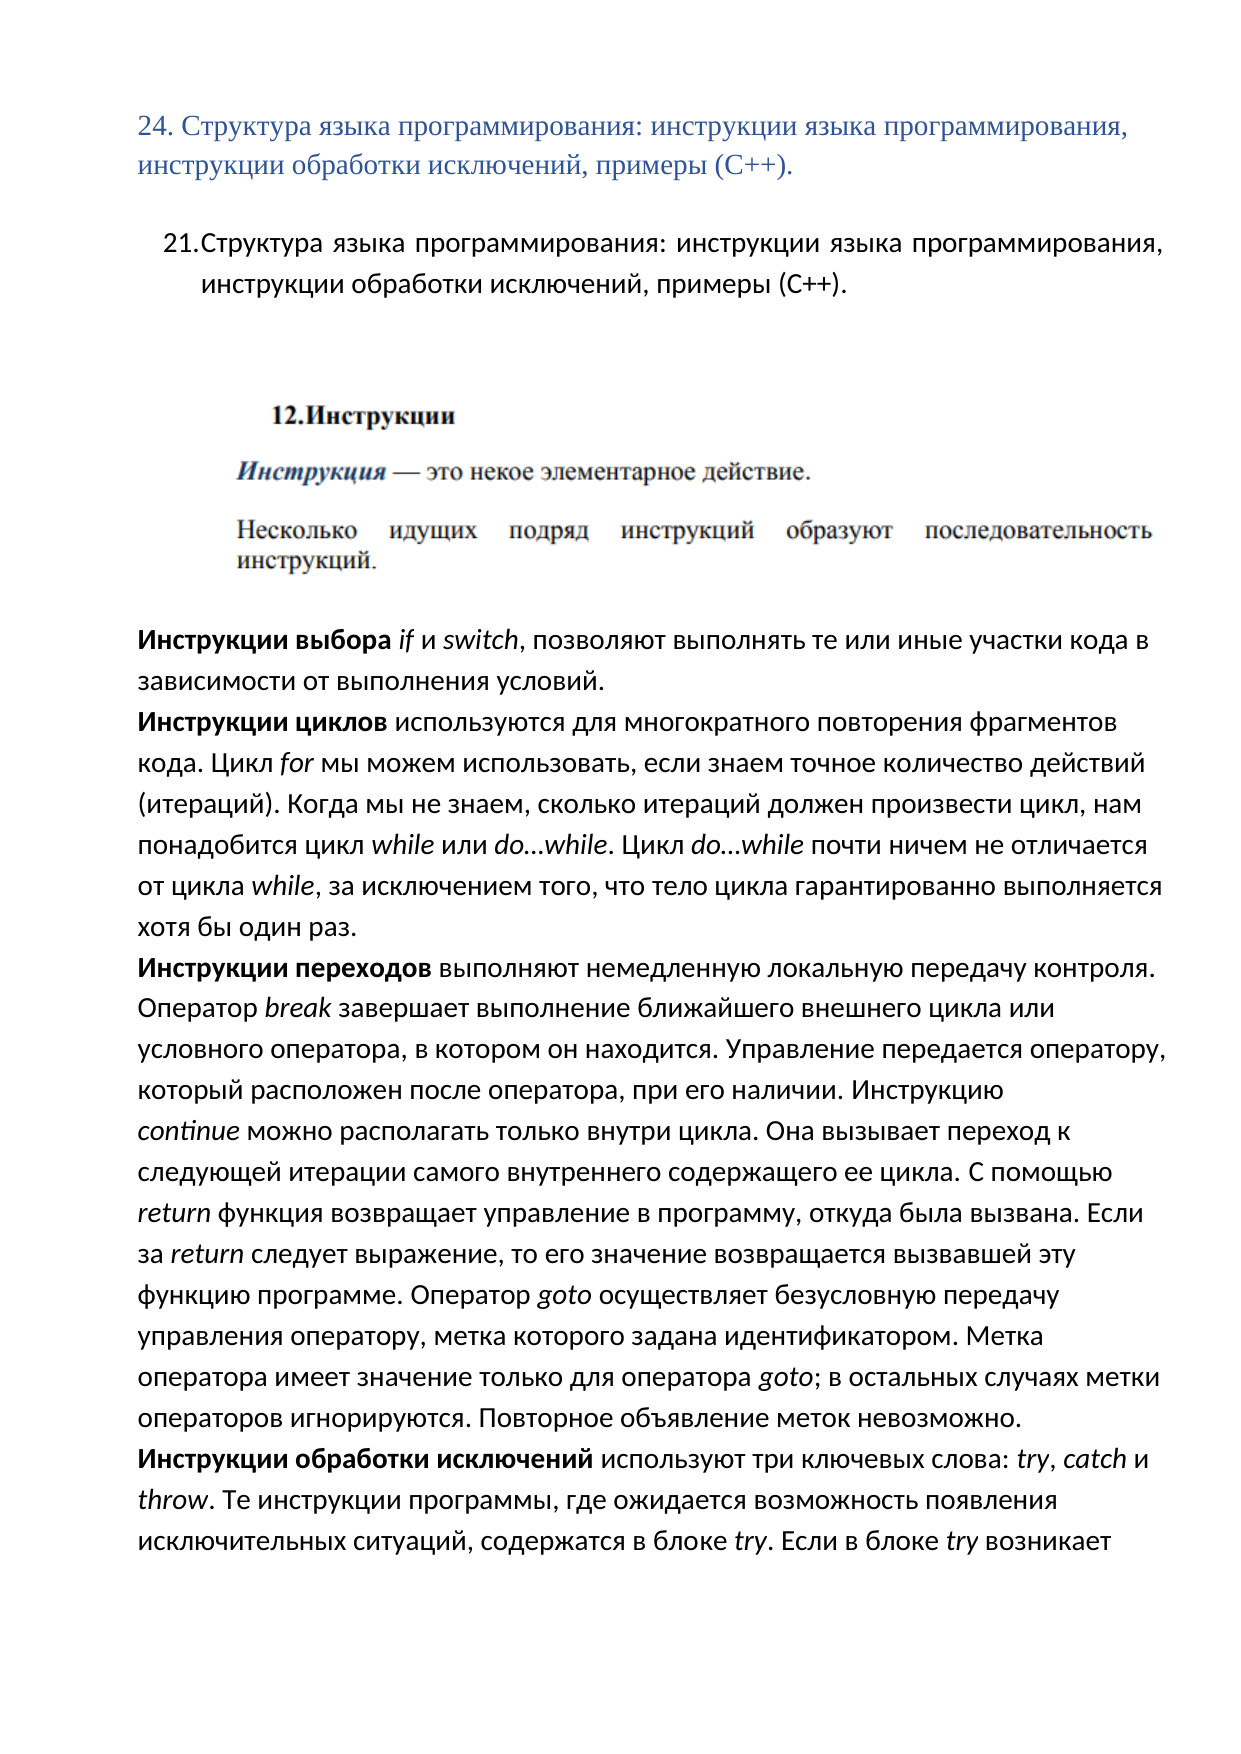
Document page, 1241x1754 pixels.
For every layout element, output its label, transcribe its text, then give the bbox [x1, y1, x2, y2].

list Инструкции циклов используются для многократного повторения фрагментов кода. Цикл for мы можем использовать, если знаем точное количество действий (итераций). Когда мы не знаем, сколько итераций должен произвести цикл, нам понадобится цикл while или do…while. Цикл do…while почти ничем не отличается от цикла while, за исключением того, что тело цикла гарантированно выполняется хотя бы один раз. [137, 703, 1176, 943]
list Инструкции переходов выполняют немедленную локальную передачу контроля. Оператор break завершает выполнение ближайшего внешнего цикла или условного оператора, в котором он находится. Управление передается оператору, который расположен после оператора, при его наличии. Инструкцию continue можно располагать только внутри цикла. Она вызывает переход к следующей итерации самого внутреннего содержащего ее цикла. С помощью return функция возвращает управление в программу, откуда была вызвана. Если за return следует выражение, то его значение возвращается вызвавшей эту функцию программе. Оператор goto осуществляет безусловную передачу управления оператору, метка которого задана идентификатором. Метка оператора имеет значение только для оператора goto; в остальных случаях метки операторов игнорируются. Повторное объявление меток невозможно. [137, 949, 1176, 1434]
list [137, 1440, 1176, 1557]
list Инструкции выбора if и switch, позволяют выполнять те или иные участки кода в зависимости от выполнения условий. [137, 621, 1176, 698]
list Структура языка программирования: инструкции языка программирования, инструкции обработки исключений, примеры (С++). [163, 224, 1164, 301]
subtitle 24. Структура языка программирования: инструкции языка программирования, инструкции обработки исключений, примеры (С++). [137, 108, 1176, 180]
picture [212, 387, 1187, 617]
